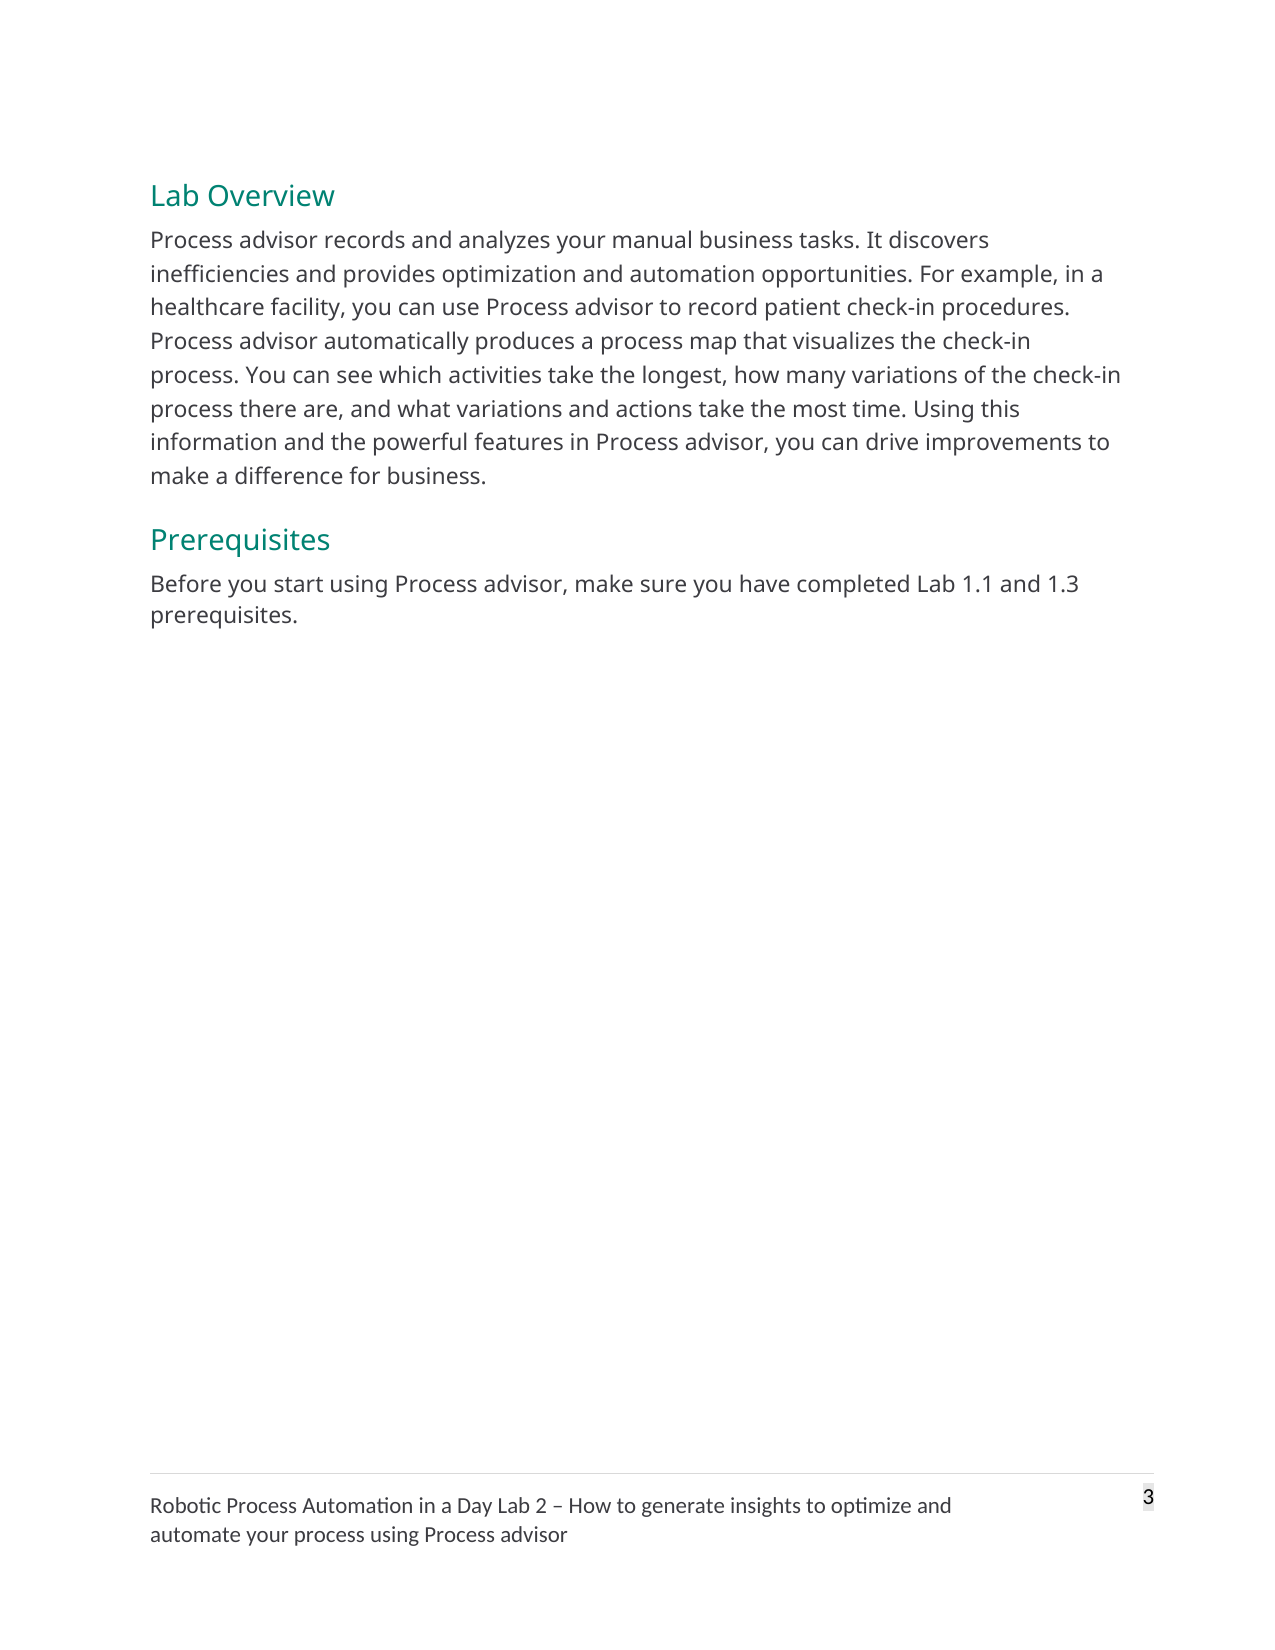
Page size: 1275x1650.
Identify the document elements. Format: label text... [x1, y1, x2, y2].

text Process advisor records and analyzes your manual business tasks. It discovers inefficiencies and provides optimization and automation opportunities. For example, in a healthcare facility, you can use Process advisor to record patient check-in procedures. Process advisor automatically produces a process map that visualizes the check-in process. You can see which activities take the longest, how many variations of the check-in process there are, and what variations and actions take the most time. Using this information and the powerful features in Process advisor, you can drive improvements to make a difference for business. [150, 224, 1125, 491]
text Prerequisites [150, 519, 1125, 558]
text Before you start using Process advisor, make sure you have completed Lab 1.1 and 1.3 prerequisites. [150, 567, 1125, 630]
text Lab Overview [150, 175, 1125, 215]
